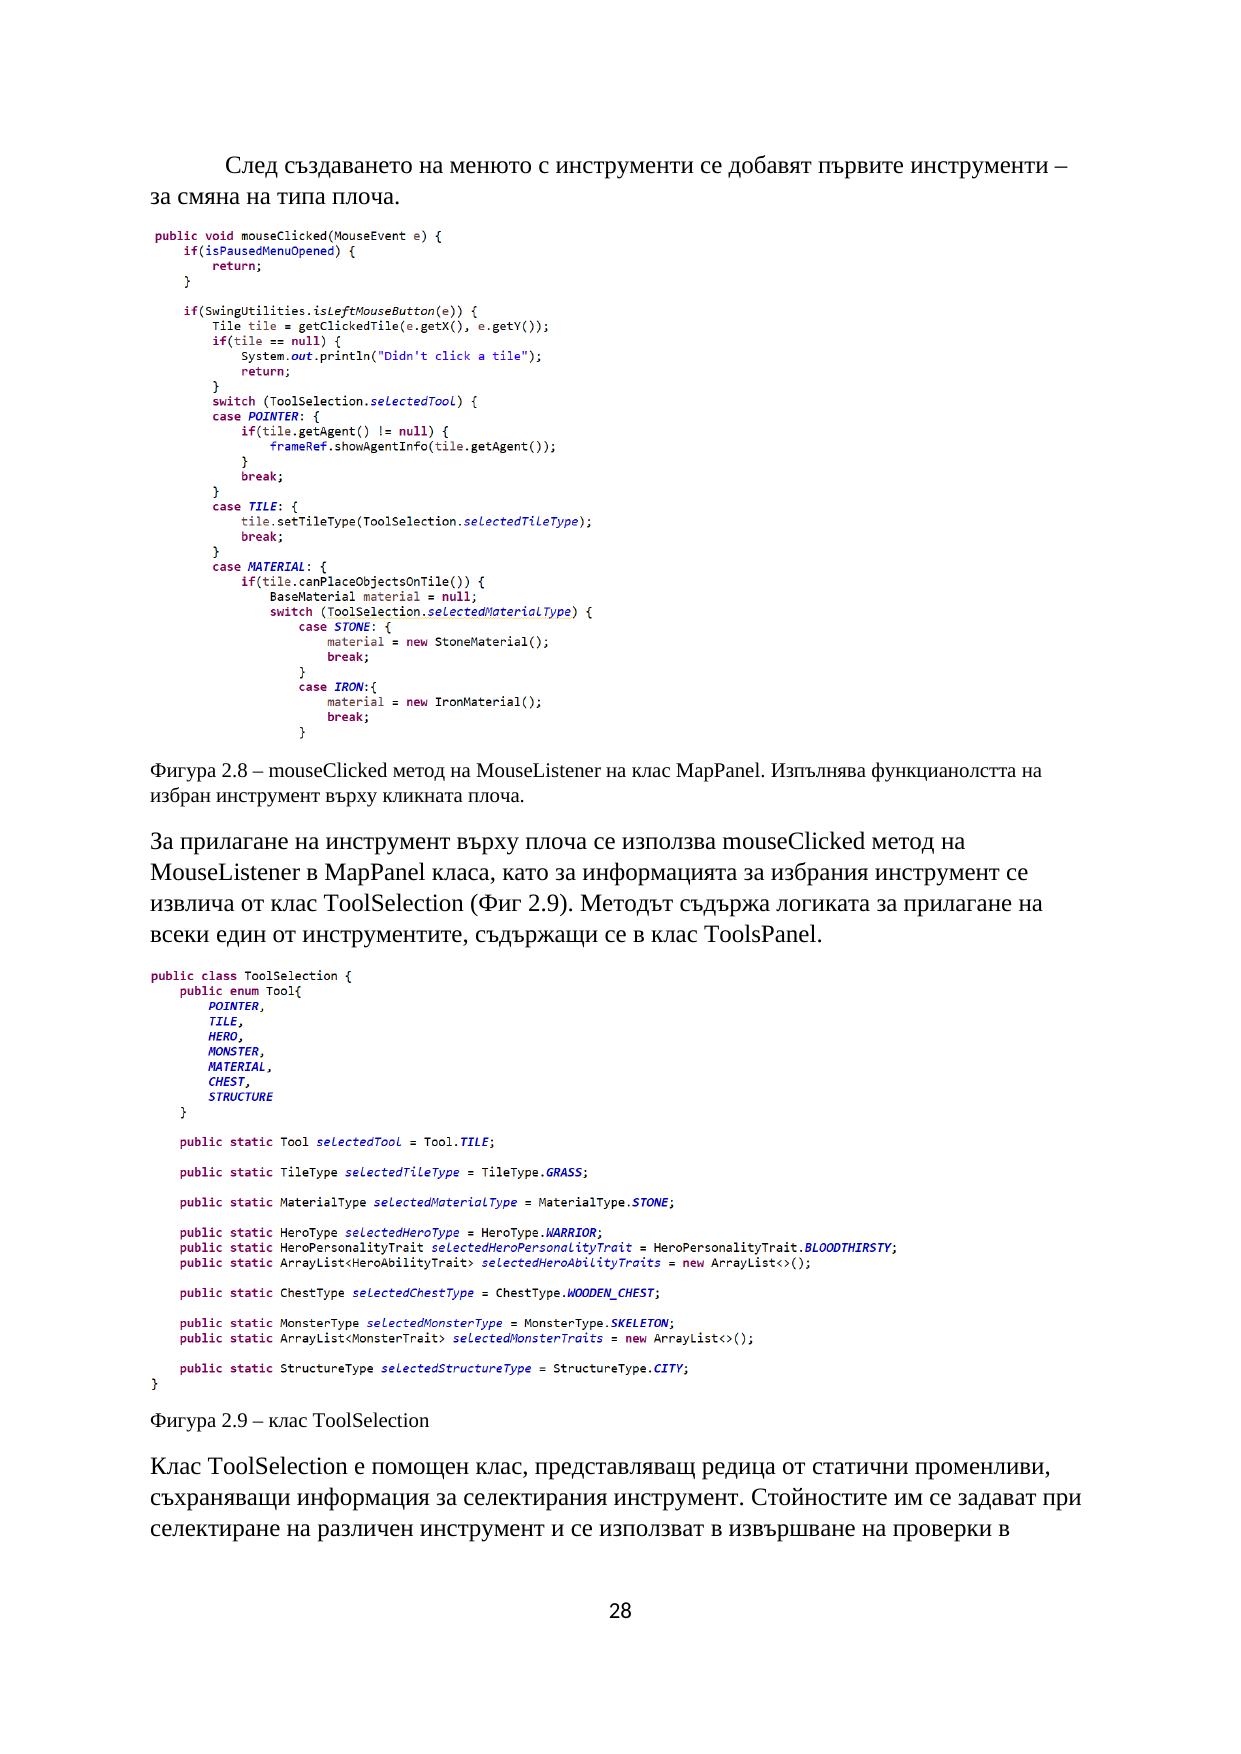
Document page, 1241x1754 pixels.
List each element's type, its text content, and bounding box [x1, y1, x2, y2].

text Фигура 2.9 – клас ToolSelection [150, 1408, 1090, 1432]
text След създаването на менюто с инструменти се добавят първите инструменти – за смяна на типа плоча. [150, 150, 1090, 210]
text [150, 1451, 1090, 1542]
picture [150, 228, 612, 739]
text За прилагане на инструмент върху плоча се използва mouseClicked метод на MouseListener в MapPanel класа, като за информацията за избрания инструмент се извлича от клас ToolSelection (Фиг 2.9). Методът съдържа логиката за прилагане на всеки един от инструментите, съдържащи се в клас ToolsPanel. [150, 826, 1090, 948]
text Фигура 2.8 – mouseClicked метод на MouseListener на клас MapPanel. Изпълнява функцианолстта на избран инструмент върху кликната плоча. [150, 757, 1090, 807]
picture [150, 966, 901, 1390]
